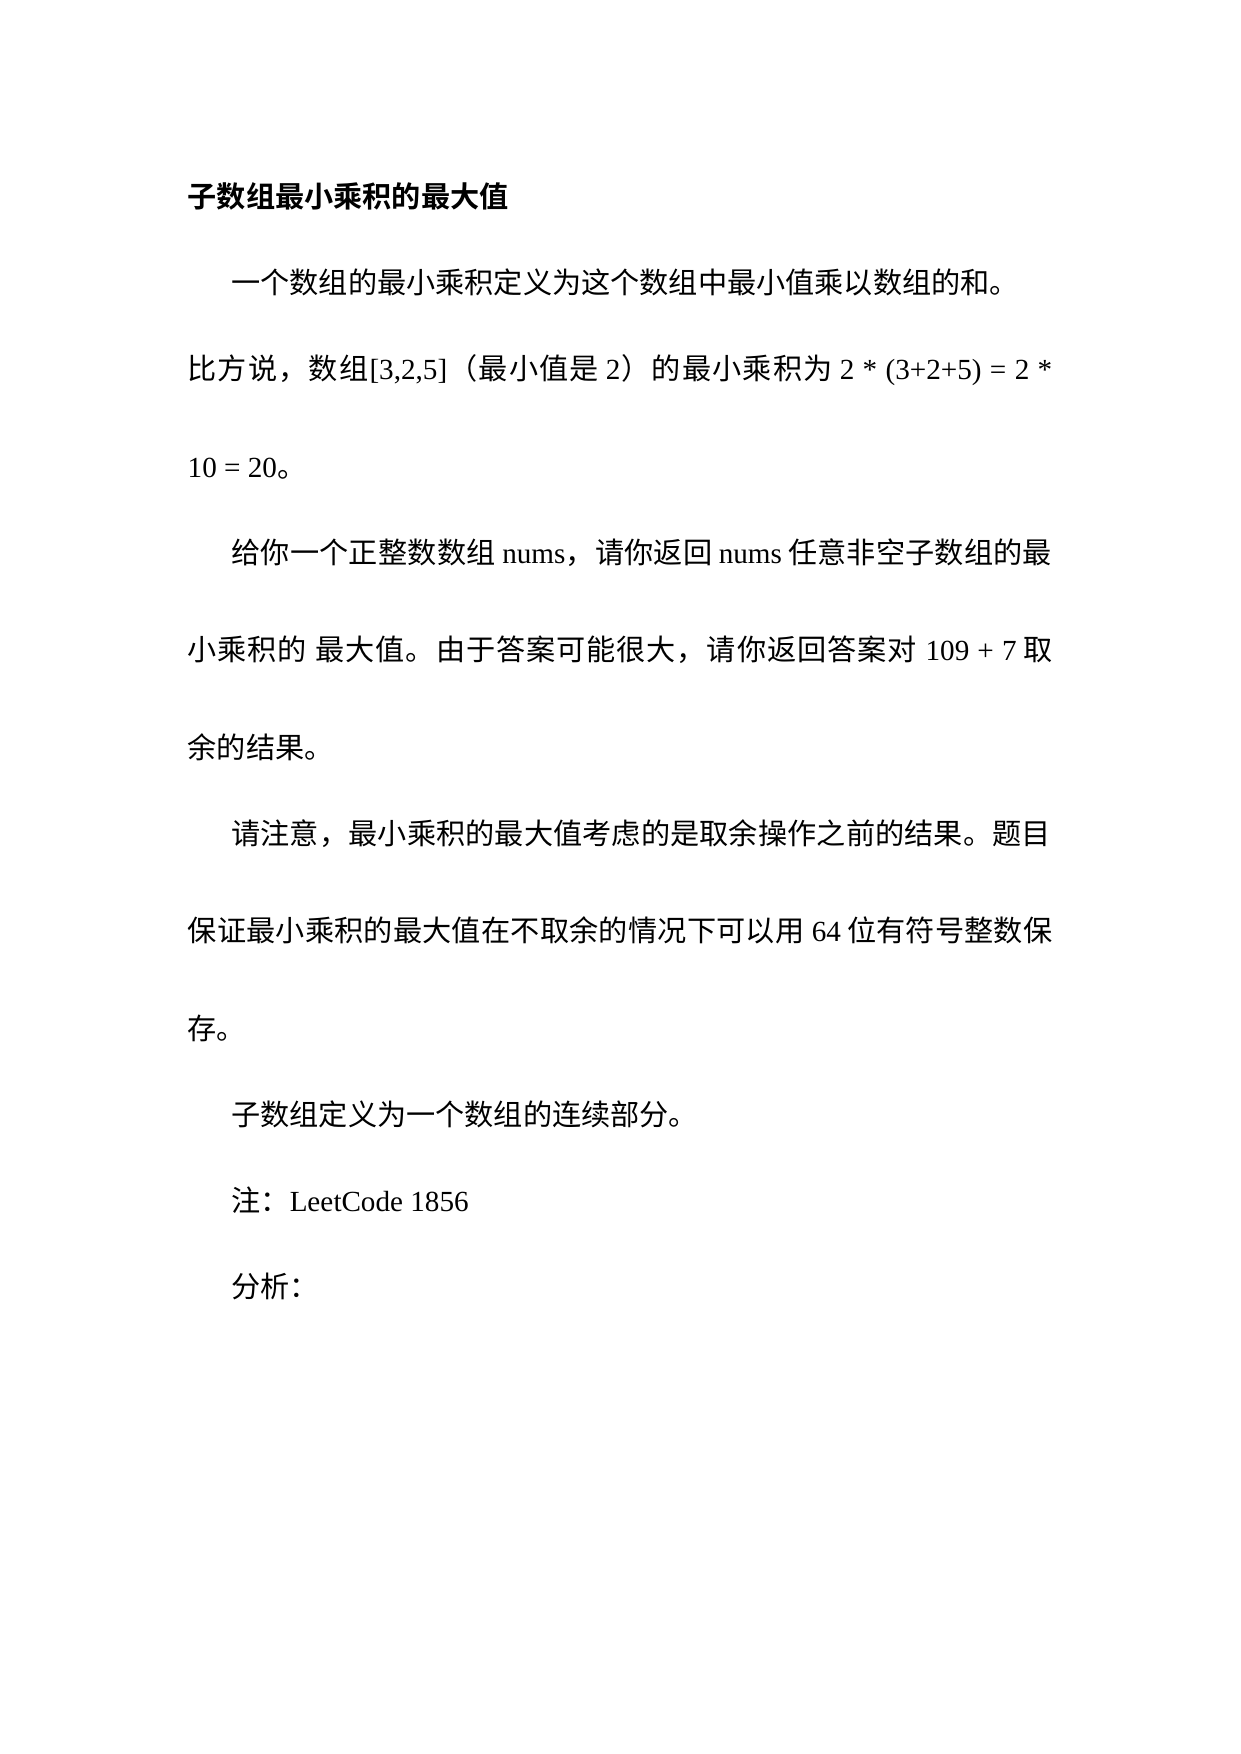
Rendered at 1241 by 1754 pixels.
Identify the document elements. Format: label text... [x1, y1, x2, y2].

text 分析： [187, 1252, 1053, 1317]
text 给你一个正整数数组nums，请你返回nums任意非空子数组的最小乘积的 最大值。由于答案可能很大，请你返回答案对109 + 7取余的结果。 [187, 518, 1053, 778]
text 请注意，最小乘积的最大值考虑的是取余操作之前的结果。题目保证最小乘积的最大值在不取余的情况下可以用64位有符号整数保存。 [187, 799, 1053, 1059]
text 一个数组的最小乘积定义为这个数组中最小值乘以数组的和。 [187, 248, 1053, 313]
text 注：LeetCode 1856 [187, 1166, 1053, 1231]
subtitle 子数组最小乘积的最大值 [187, 162, 1053, 227]
text 比方说，数组[3,2,5]（最小值是2）的最小乘积为2 * (3+2+5) = 2 * 10 = 20。 [187, 334, 1053, 497]
text 子数组定义为一个数组的连续部分。 [187, 1080, 1053, 1145]
